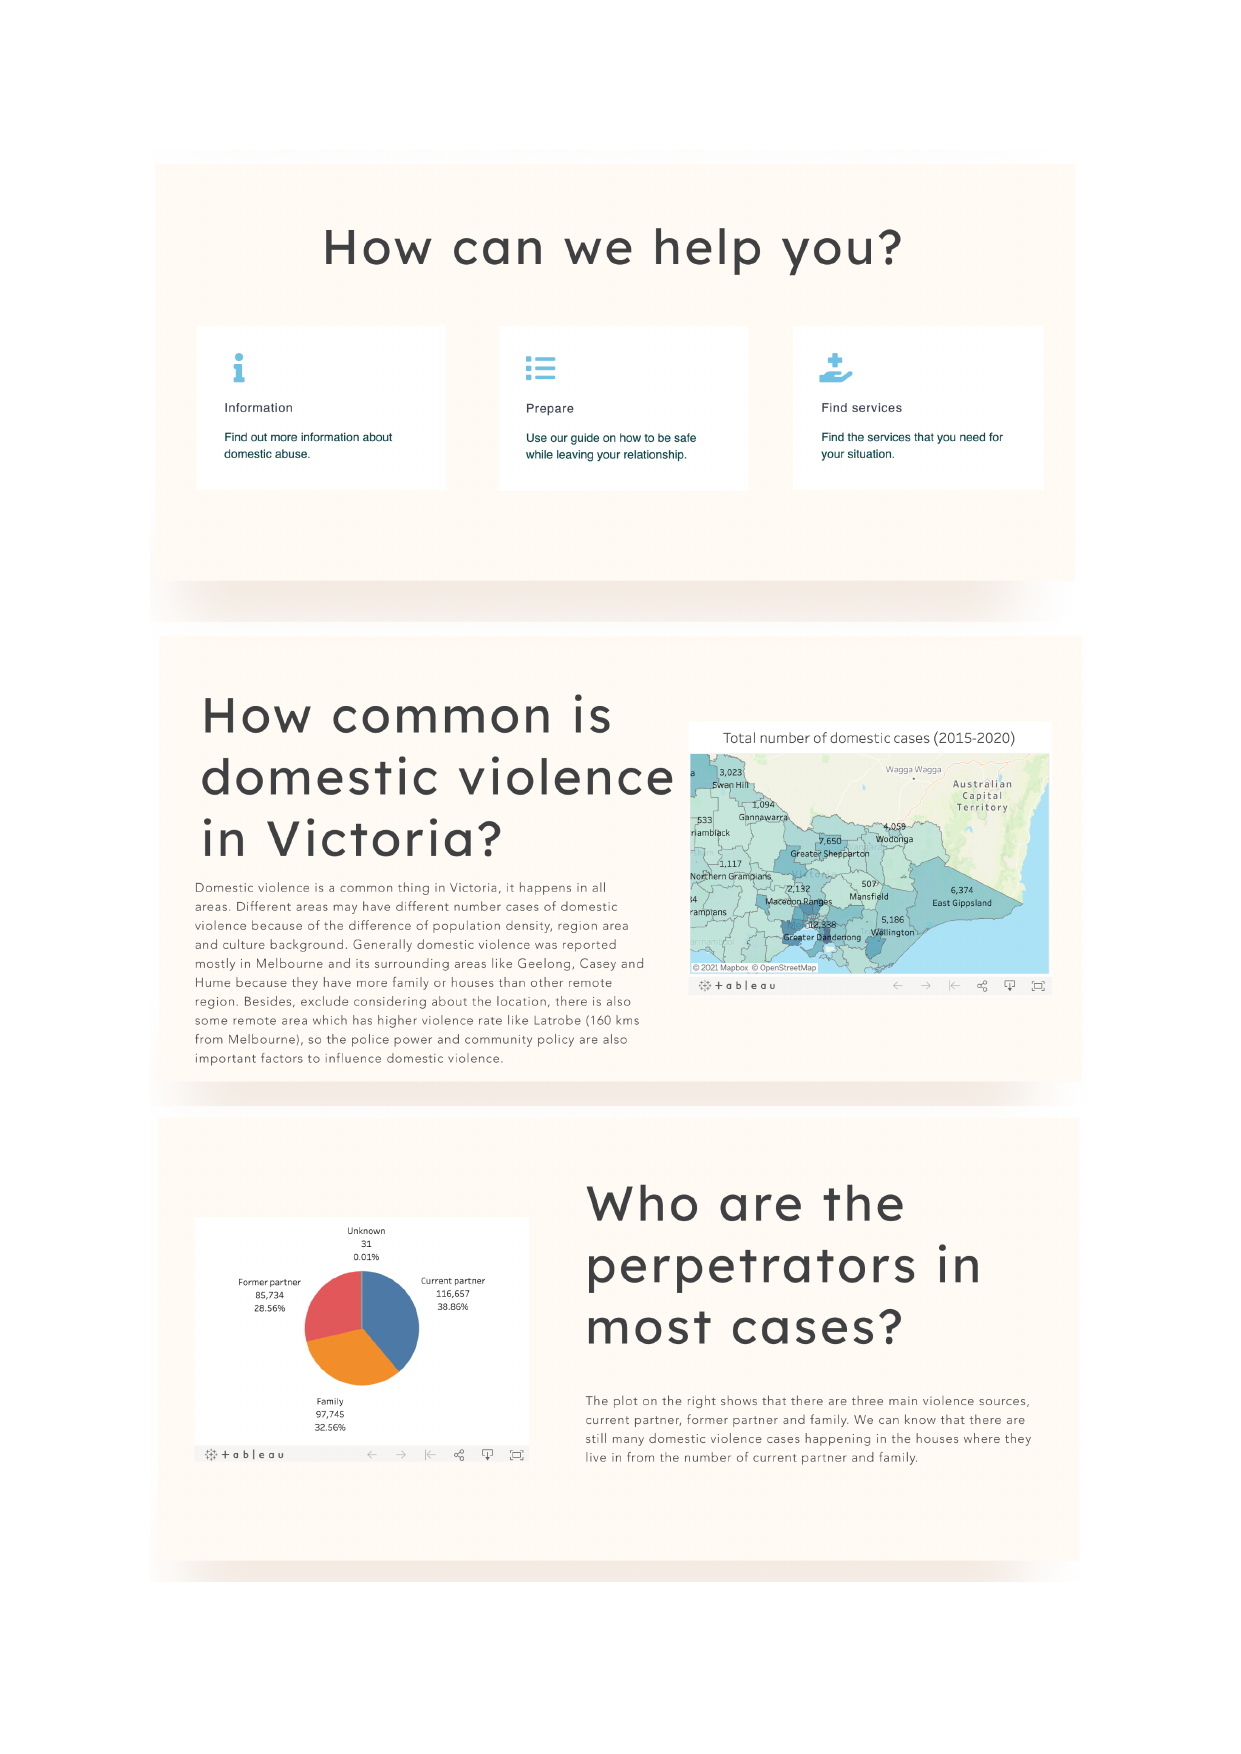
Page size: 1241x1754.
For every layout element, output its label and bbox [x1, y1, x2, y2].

picture [150, 150, 1091, 1582]
